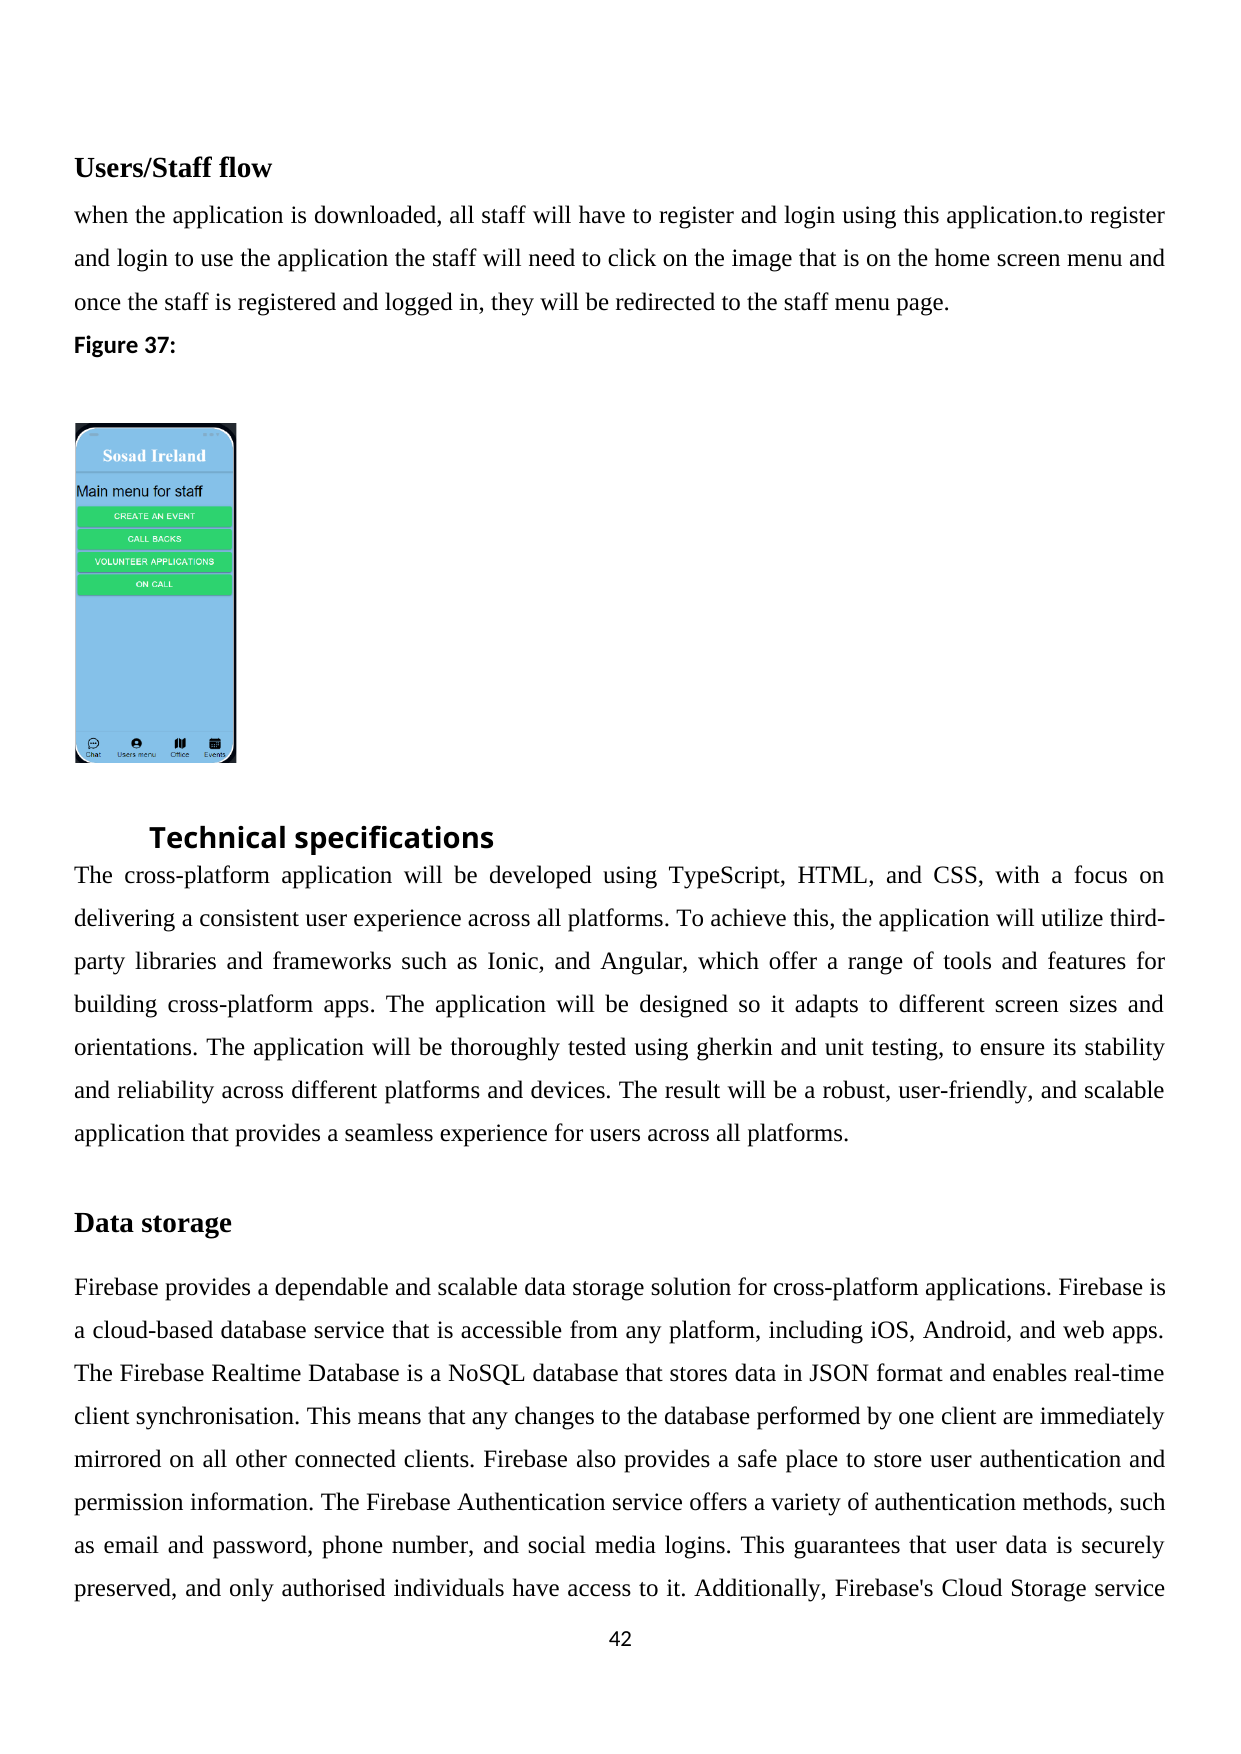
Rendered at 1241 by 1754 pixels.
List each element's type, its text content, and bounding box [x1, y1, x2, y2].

text when the application is downloaded, all staff will have to register and login using this application.to register and login to use the application the staff will need to click on the image that is on the home screen menu and once the staff is registered and logged in, they will be redirected to the staff menu page. [74, 200, 1166, 315]
text Users/Staff flow [74, 150, 1166, 183]
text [74, 1272, 1166, 1602]
text The cross-platform application will be developed using TypeScript, HTML, and CSS, with a focus on delivering a consistent user experience across all platforms. To achieve this, the application will utilize third-party libraries and frameworks such as Ionic, and Angular, which offer a range of tools and features for building cross-platform apps. The application will be designed so it adapts to different screen sizes and orientations. The application will be thoroughly tested using gherkin and unit testing, to ensure its stability and reliability across different platforms and devices. The result will be a robust, user-friendly, and scalable application that provides a seamless experience for users across all platforms. [74, 860, 1166, 1147]
text Data storage [74, 1205, 1166, 1238]
text Figure 37: [74, 330, 1166, 360]
picture [73, 423, 236, 761]
subtitle Technical specifications [149, 817, 1166, 857]
